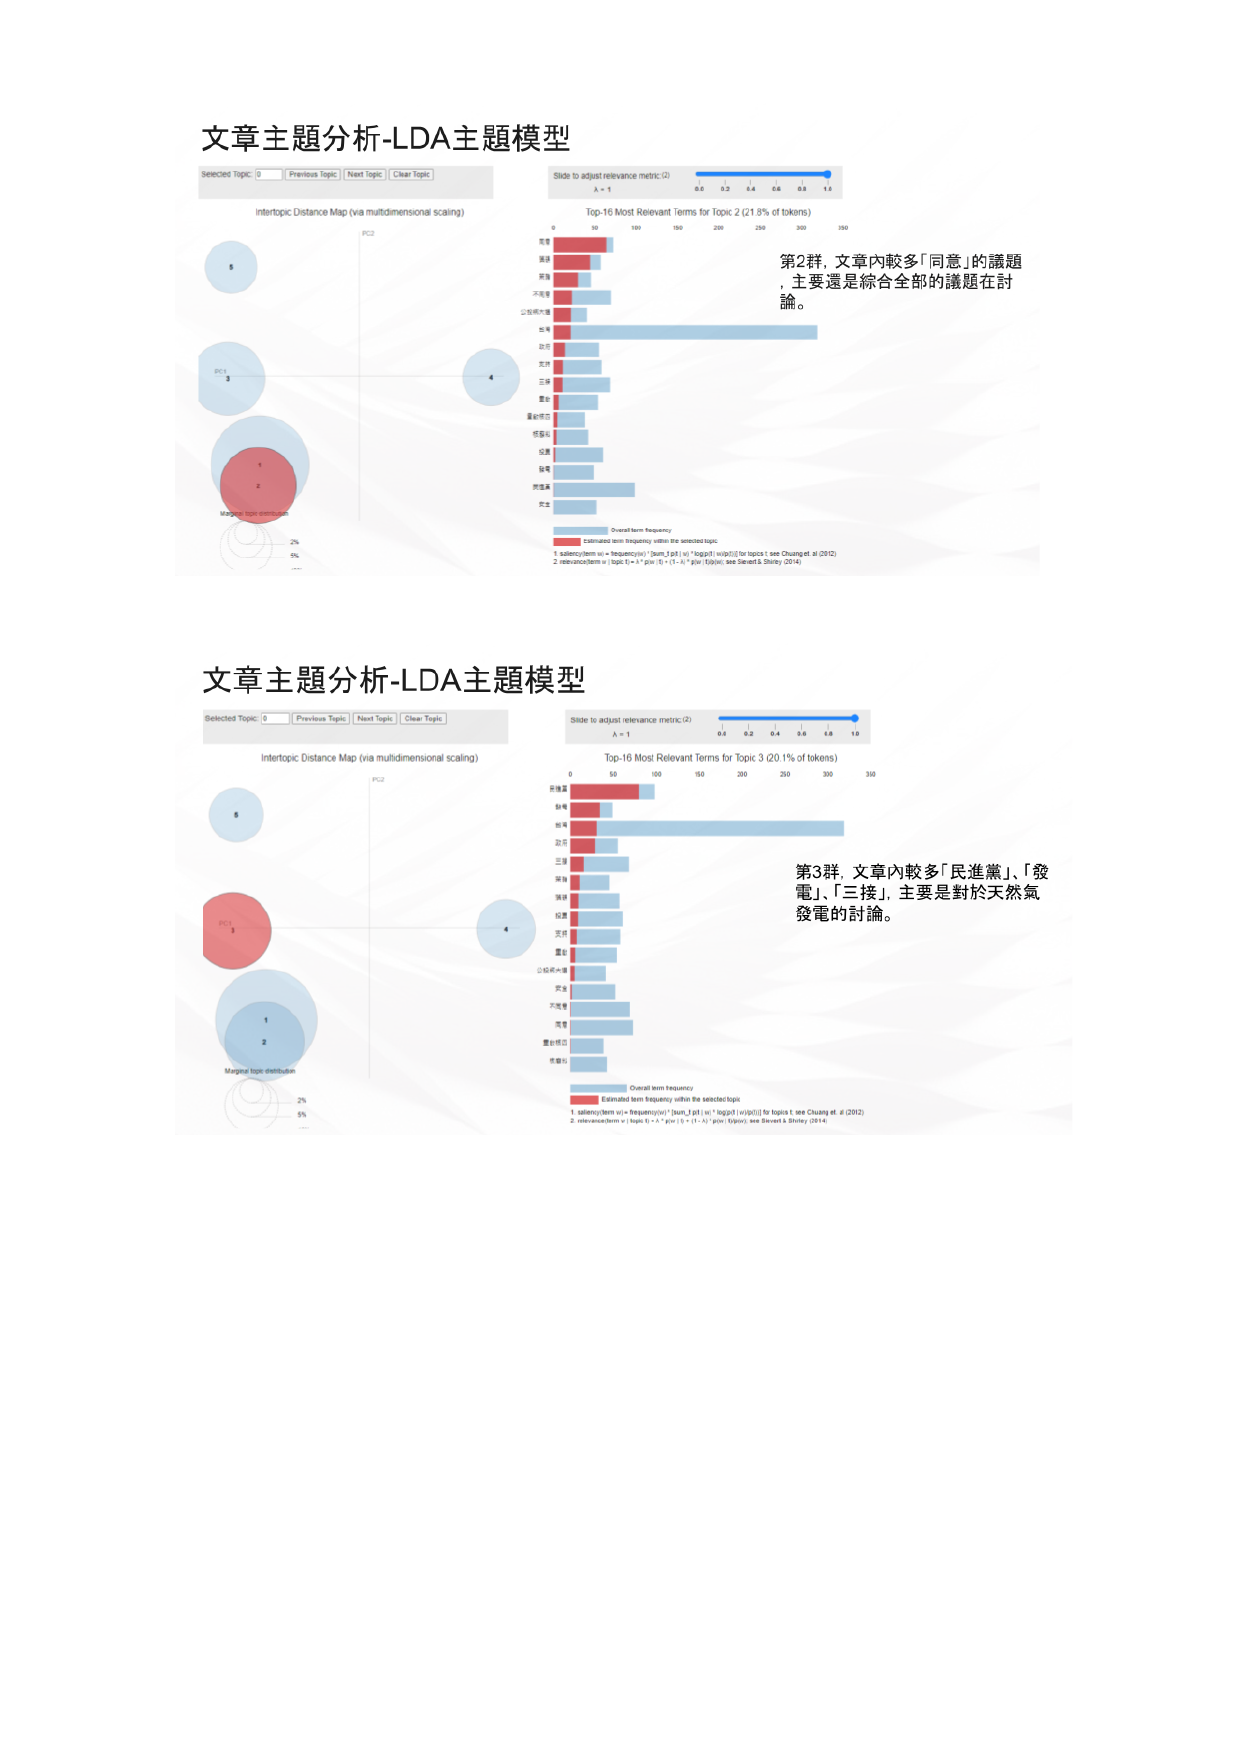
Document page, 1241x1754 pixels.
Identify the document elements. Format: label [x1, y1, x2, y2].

picture [175, 629, 1073, 1135]
picture [175, 89, 1040, 576]
